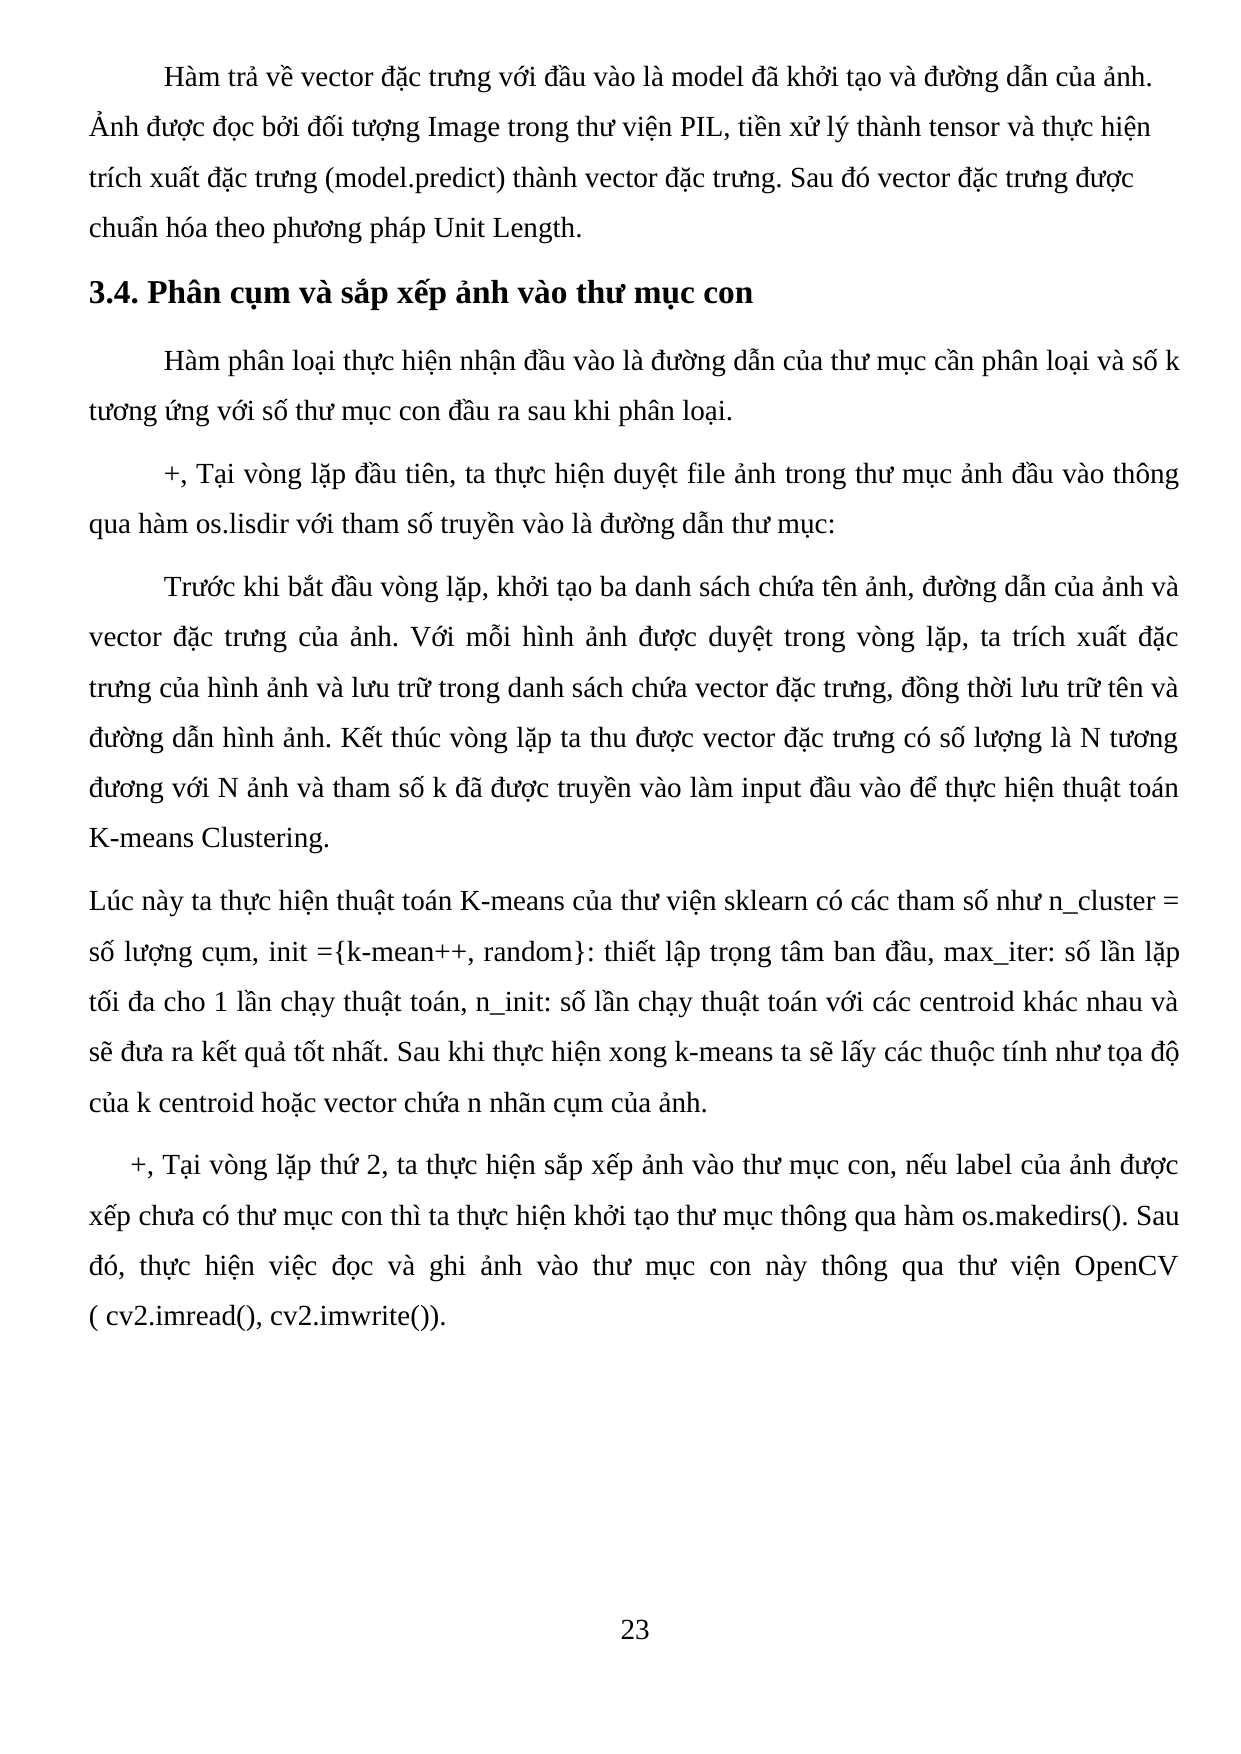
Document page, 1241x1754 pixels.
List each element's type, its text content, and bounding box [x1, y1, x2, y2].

text Hàm phân loại thực hiện nhận đầu vào là đường dẫn của thư mục cần phân loại và số k tương ứng với số thư mục con đầu ra sau khi phân loại. [89, 343, 1181, 427]
subtitle 3.4. Phân cụm và sắp xếp ảnh vào thư mục con [89, 273, 1181, 311]
text Lúc này ta thực hiện thuật toán K-means của thư viện sklearn có các tham số như n_cluster = số lượng cụm, init ={k-mean++, random}: thiết lập trọng tâm ban đầu, max_iter: số lần lặp tối đa cho 1 lần chạy thuật toán, n_init: số lần chạy thuật toán với các centroid khác nhau và sẽ đưa ra kết quả tốt nhất. Sau khi thực hiện xong k-means ta sẽ lấy các thuộc tính như tọa độ của k centroid hoặc vector chứa n nhãn cụm của ảnh. [89, 883, 1181, 1118]
text Hàm trả về vector đặc trưng với đầu vào là model đã khởi tạo và đường dẫn của ảnh. Ảnh được đọc bởi đối tượng Image trong thư viện PIL, tiền xử lý thành tensor và thực hiện trích xuất đặc trưng (model.predict) thành vector đặc trưng. Sau đó vector đặc trưng được chuẩn hóa theo phương pháp Unit Length. [89, 59, 1181, 243]
text +, Tại vòng lặp đầu tiên, ta thực hiện duyệt file ảnh trong thư mục ảnh đầu vào thông qua hàm os.lisdir với tham số truyền vào là đường dẫn thư mục: [89, 456, 1181, 540]
text +, Tại vòng lặp thứ 2, ta thực hiện sắp xếp ảnh vào thư mục con, nếu label của ảnh được xếp chưa có thư mục con thì ta thực hiện khởi tạo thư mục thông qua hàm os.makedirs(). Sau đó, thực hiện việc đọc và ghi ảnh vào thư mục con này thông qua thư viện OpenCV ( cv2.imread(), cv2.imwrite()). [89, 1147, 1181, 1332]
text Trước khi bắt đầu vòng lặp, khởi tạo ba danh sách chứa tên ảnh, đường dẫn của ảnh và vector đặc trưng của ảnh. Với mỗi hình ảnh được duyệt trong vòng lặp, ta trích xuất đặc trưng của hình ảnh và lưu trữ trong danh sách chứa vector đặc trưng, đồng thời lưu trữ tên và đường dẫn hình ảnh. Kết thúc vòng lặp ta thu được vector đặc trưng có số lượng là N tương đương với N ảnh và tham số k đã được truyền vào làm input đầu vào để thực hiện thuật toán K-means Clustering. [89, 569, 1181, 854]
